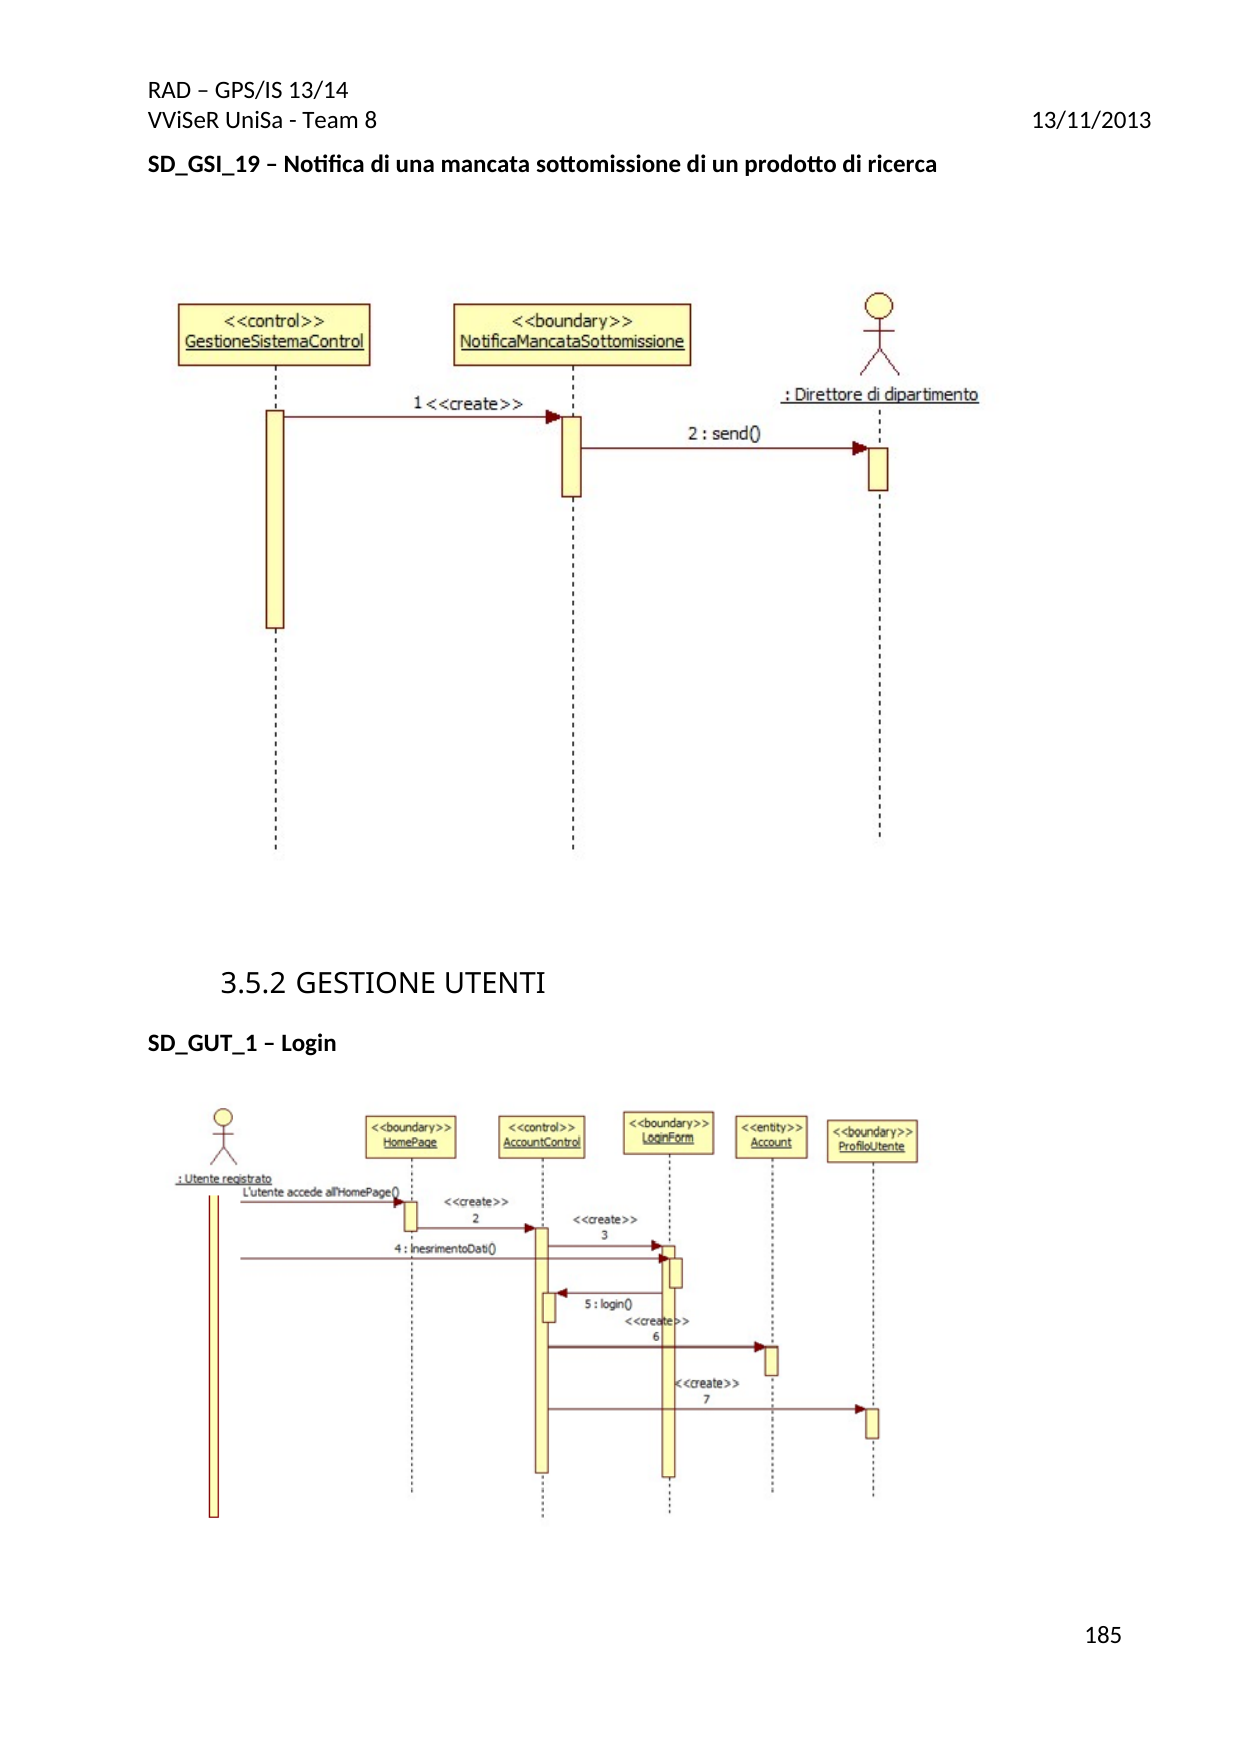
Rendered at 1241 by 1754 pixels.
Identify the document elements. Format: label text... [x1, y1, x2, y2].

picture [147, 1083, 975, 1568]
text SD_GSI_19 – Notifica di una mancata sottomissione di un prodotto di ricerca [148, 148, 1122, 178]
subtitle Gestione Utenti [220, 962, 1122, 1002]
text SD_GUT_1 – Login [148, 1027, 1122, 1058]
picture [147, 260, 1017, 881]
